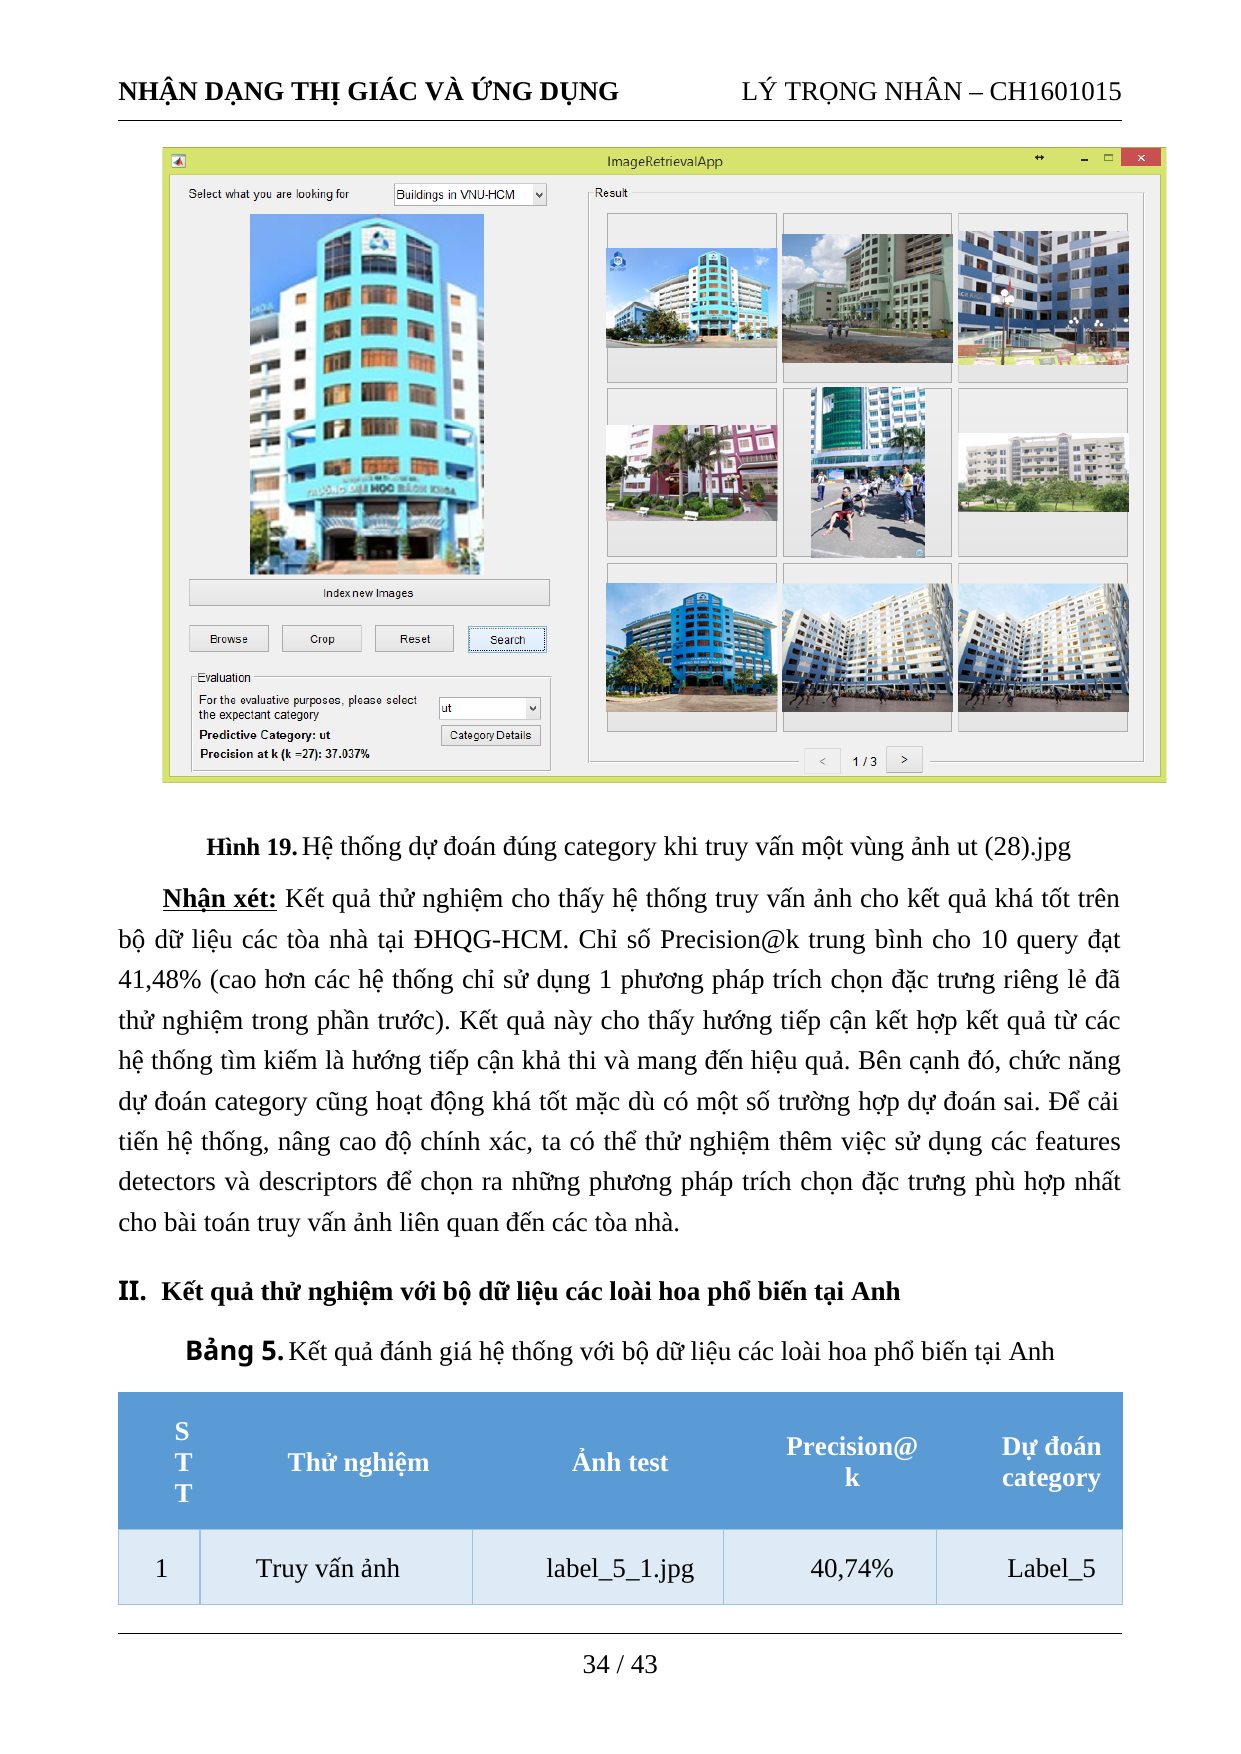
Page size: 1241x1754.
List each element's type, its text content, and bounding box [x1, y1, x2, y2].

table_cell Truy vấn ảnh [201, 1530, 472, 1604]
table_header Dự đoán category [937, 1393, 1122, 1529]
text Kết quả đánh giá hệ thống với bộ dữ liệu các loài hoa phổ biến tại Anh [118, 1332, 1122, 1369]
table_cell Label_5 [937, 1530, 1122, 1604]
table_cell 40,74% [724, 1530, 936, 1604]
table_header Ảnh test [473, 1393, 723, 1529]
table_cell label_5_1.jpg [473, 1530, 723, 1604]
table_header STT [119, 1393, 199, 1529]
table_cell [119, 1530, 199, 1604]
subtitle Kết quả thử nghiệm với bộ dữ liệu các loài hoa phổ biến tại Anh [118, 1271, 1122, 1308]
text Hệ thống dự đoán đúng category khi truy vấn một vùng ảnh ut (28).jpg [155, 830, 1122, 861]
picture [162, 147, 1167, 783]
table_header Thử nghiệm [201, 1393, 472, 1529]
table_header Precision@k [724, 1393, 936, 1529]
text Nhận xét: Kết quả thử nghiệm cho thấy hệ thống truy vấn ảnh cho kết quả khá tốt trên bộ dữ liệu các tòa nhà tại ĐHQG-HCM. Chỉ số Precision@k trung bình cho 10 query đạt 41,48% (cao hơn các hệ thống chỉ sử dụng 1 phương pháp trích chọn đặc trưng riêng lẻ đã thử nghiệm trong phần trước). Kết quả này cho thấy hướng tiếp cận kết hợp kết quả từ các hệ thống tìm kiếm là hướng tiếp cận khả thi và mang đến hiệu quả. Bên cạnh đó, chức năng dự đoán category cũng hoạt động khá tốt mặc dù có một số trường hợp dự đoán sai. Để cải tiến hệ thống, nâng cao độ chính xác, ta có thể thử nghiệm thêm việc sử dụng các features detectors và descriptors để chọn ra những phương pháp trích chọn đặc trưng phù hợp nhất cho bài toán truy vấn ảnh liên quan đến các tòa nhà. [118, 883, 1122, 1237]
